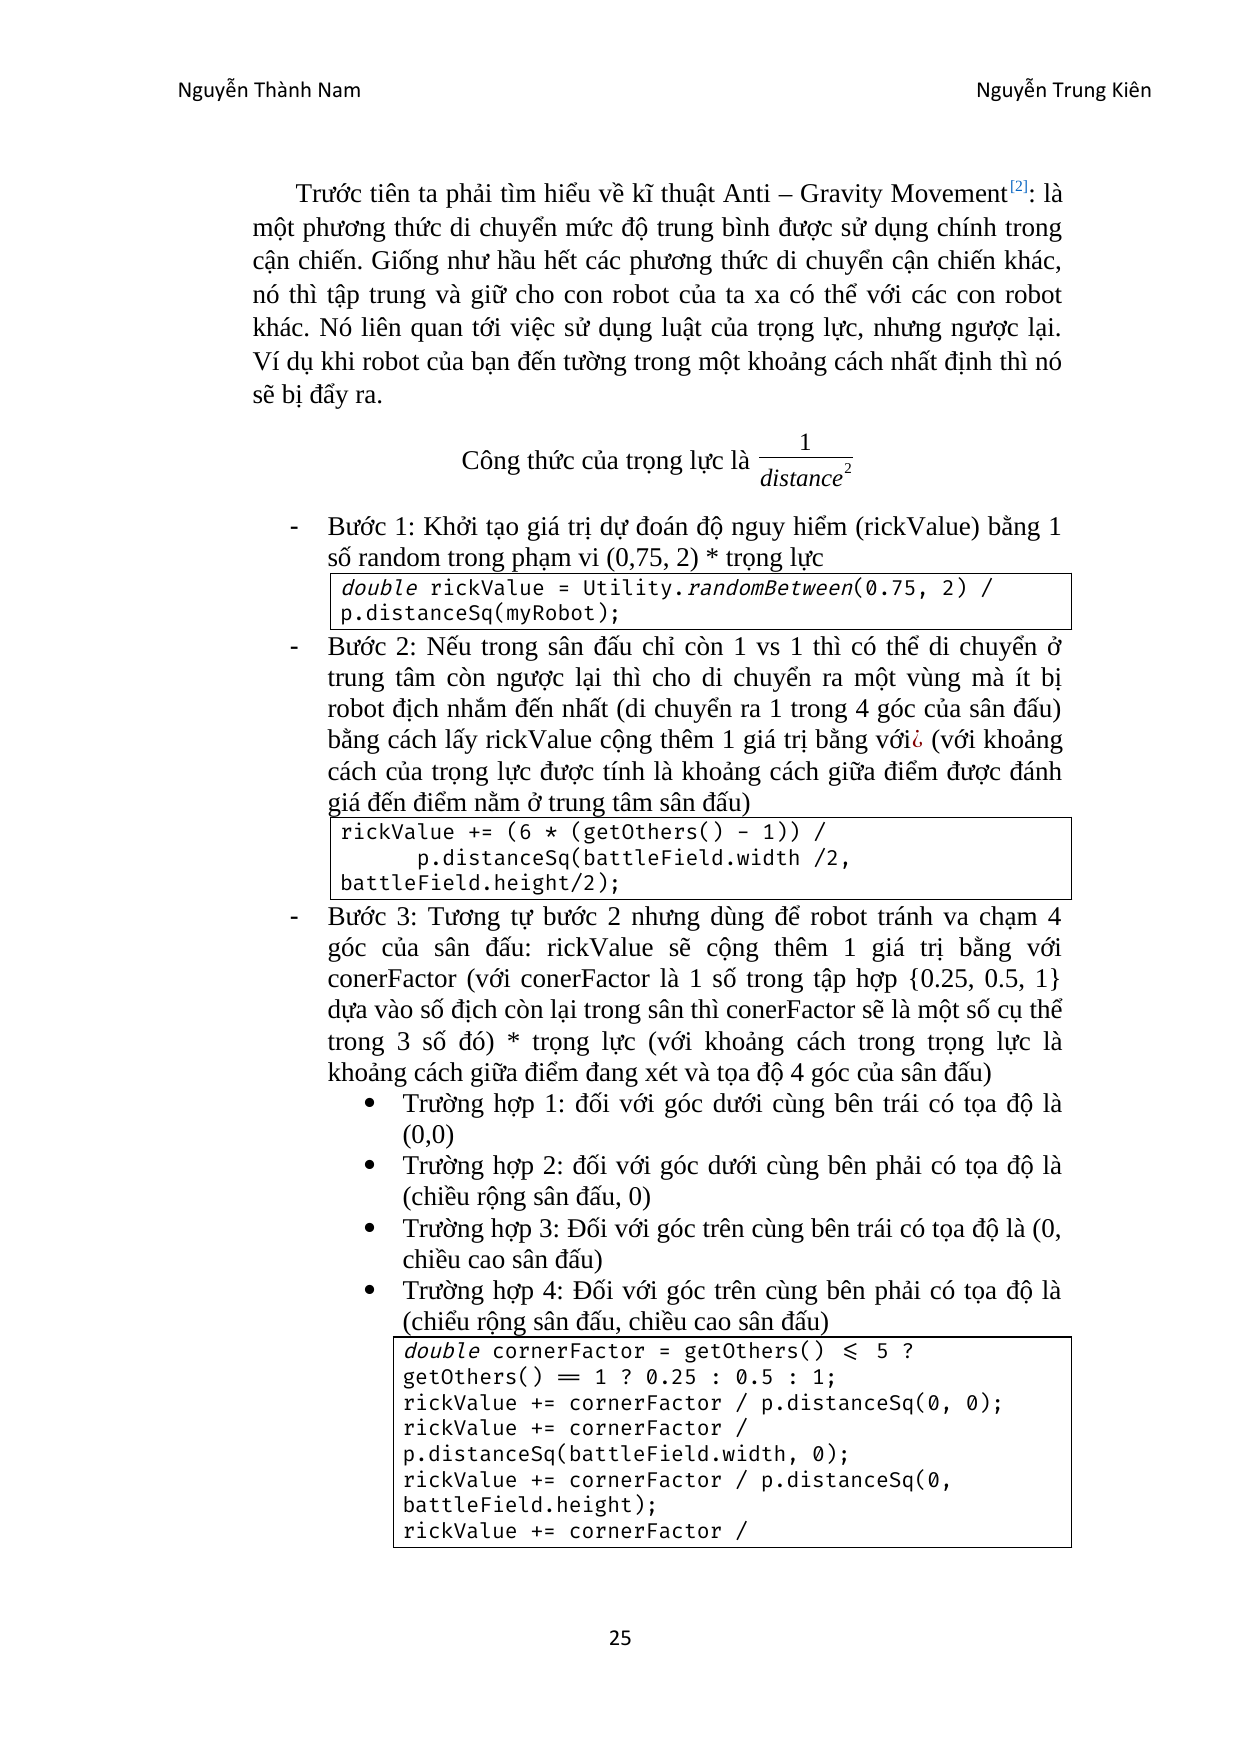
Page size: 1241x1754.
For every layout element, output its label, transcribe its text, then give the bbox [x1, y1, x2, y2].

list Trường hợp 1: đối với góc dưới cùng bên trái có tọa độ là (0,0) [365, 1087, 1063, 1149]
text Trước tiên ta phải tìm hiểu về kĩ thuật Anti – Gravity Movement[2]: là một phương thức di chuyển mức độ trung bình được sử dụng chính trong cận chiến. Giống như hầu hết các phương thức di chuyển cận chiến khác, nó thì tập trung và giữ cho con robot của ta xa có thể với các con robot khác. Nó liên quan tới việc sử dụng luật của trọng lực, nhưng ngược lại. Ví dụ khi robot của bạn đến tường trong một khoảng cách nhất định thì nó sẽ bị đẩy ra. [252, 177, 1063, 409]
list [394, 1338, 1071, 1547]
list Trường hợp 4: Đối với góc trên cùng bên phải có tọa độ là (chiểu rộng sân đấu, chiều cao sân đấu) [365, 1274, 1063, 1336]
list Bước 3: Tương tự bước 2 nhưng dùng để robot tránh va chạm 4 góc của sân đấu: rickValue sẽ cộng thêm 1 giá trị bằng với conerFactor (với conerFactor là 1 số trong tập hợp {0.25, 0.5, 1} dựa vào số địch còn lại trong sân thì conerFactor sẽ là một số cụ thể trong 3 số đó) * trọng lực (với khoảng cách trong trọng lực là khoảng cách giữa điểm đang xét và tọa độ 4 góc của sân đấu) [290, 900, 1063, 1087]
list Bước 2: Nếu trong sân đấu chỉ còn 1 vs 1 thì có thể di chuyển ở trung tâm còn ngược lại thì cho di chuyển ra một vùng mà ít bị robot địch nhắm đến nhất (di chuyển ra 1 trong 4 góc của sân đấu) bằng cách lấy rickValue cộng thêm 1 giá trị bằng với (với khoảng cách của trọng lực được tính là khoảng cách giữa điểm được đánh giá đến điểm nằm ở trung tâm sân đấu) [290, 630, 1063, 817]
text Công thức của trọng lực là [177, 429, 1063, 491]
list Bước 1: Khởi tạo giá trị dự đoán độ nguy hiểm (rickValue) bằng 1 số random trong phạm vi (0,75, 2) * trọng lực [290, 510, 1063, 572]
list rickValue += (6 * (getOthers() - 1)) / p.distanceSq(battleField.width /2, battleField.height/2); [331, 818, 1071, 899]
list double rickValue = Utility.randomBetween(0.75, 2) / p.distanceSq(myRobot); [331, 574, 1071, 629]
list Trường hợp 2: đối với góc dưới cùng bên phải có tọa độ là (chiều rộng sân đấu, 0) [365, 1149, 1063, 1212]
list Trường hợp 3: Đối với góc trên cùng bên trái có tọa độ là (0, chiều cao sân đấu) [365, 1212, 1063, 1274]
